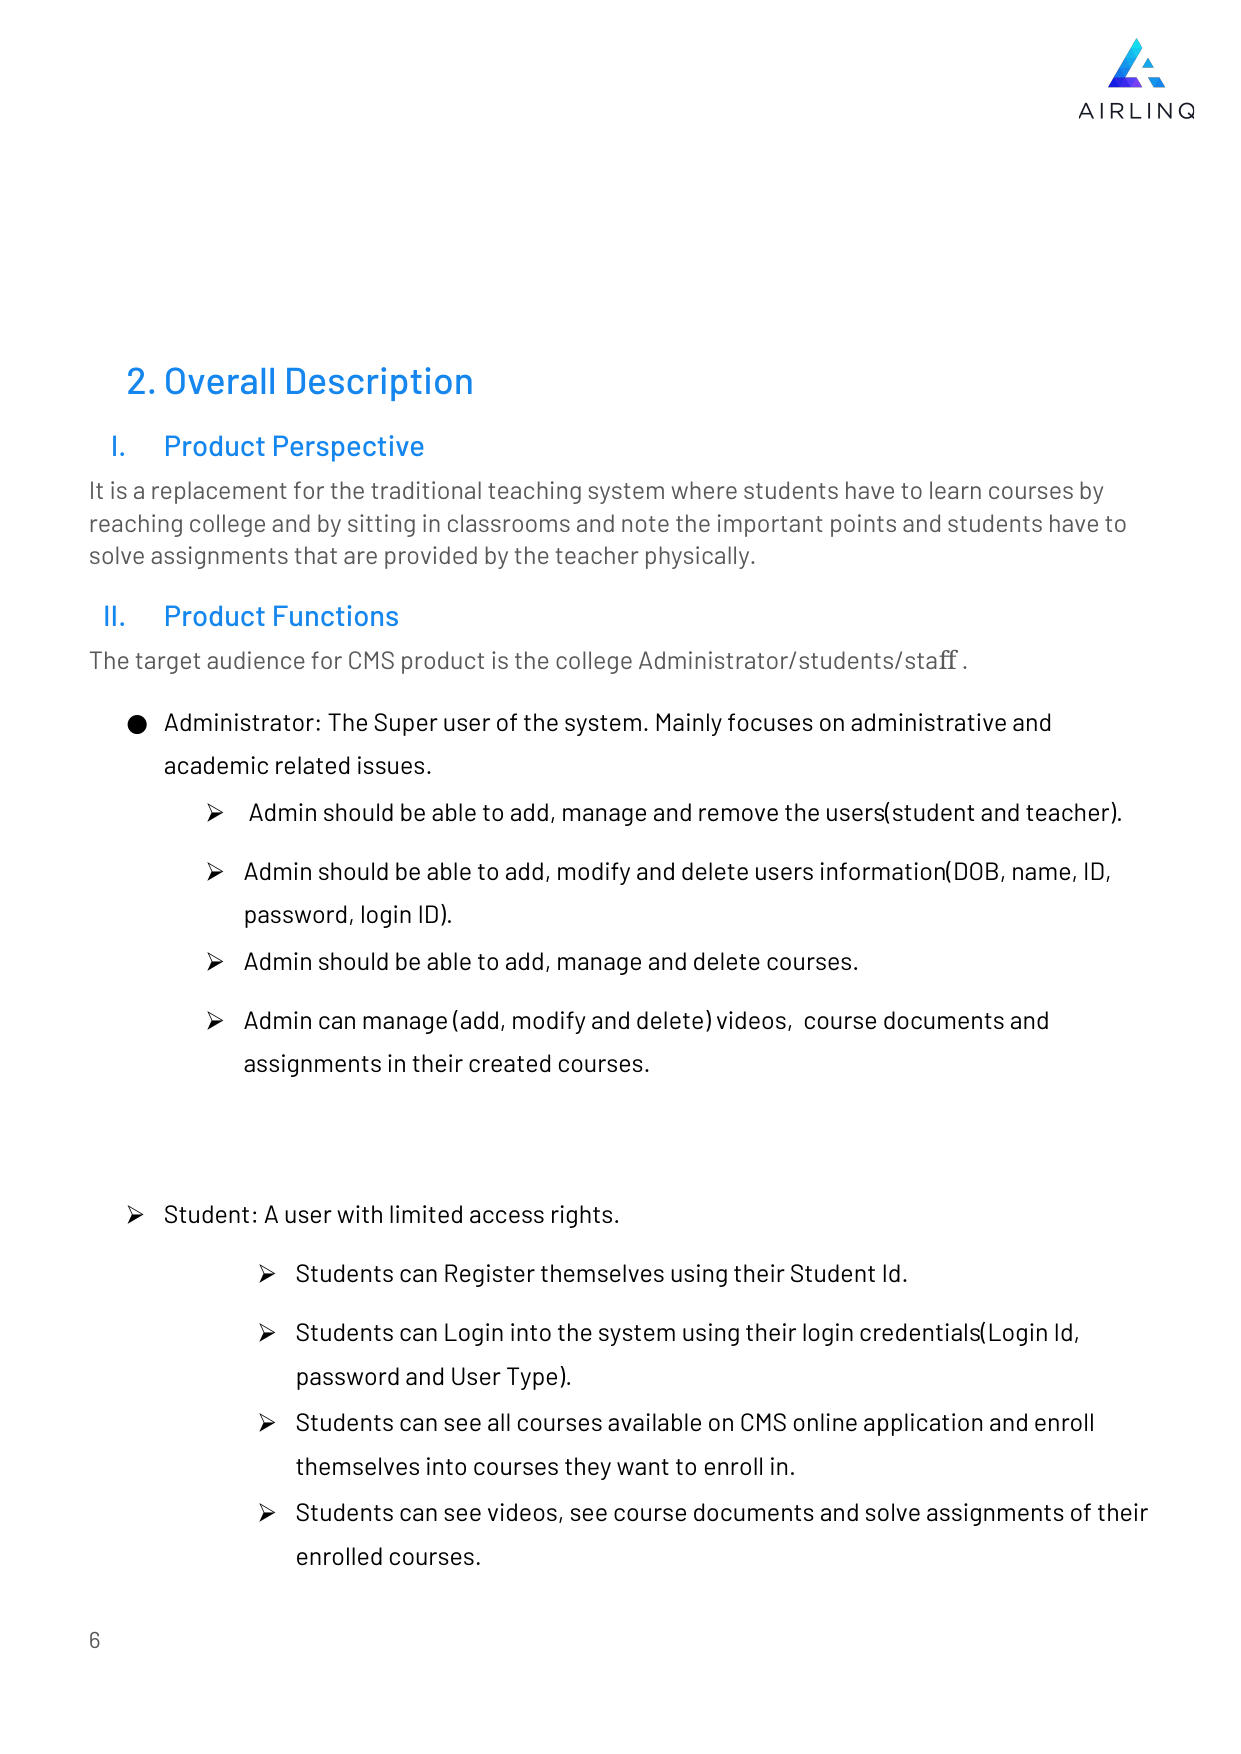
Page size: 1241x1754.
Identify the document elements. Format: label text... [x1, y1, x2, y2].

list Students can see all courses available on CMS online application and enroll themselves into courses they want to enroll in. [258, 1394, 1152, 1480]
text The target audience for CMS product is the college Administrator/students/staﬀ . [89, 644, 1152, 675]
list Admin should be able to add, manage and remove the users(student and teacher). [206, 784, 1152, 835]
subtitle Product Functions [126, 597, 1152, 632]
list Students can see videos, see course documents and solve assignments of their enrolled courses. [258, 1485, 1152, 1571]
subtitle Product Perspective [126, 427, 1152, 462]
list Student: A user with limited access rights. [126, 1187, 1152, 1238]
list Admin should be able to add, modify and delete users information(DOB, name, ID, password, login ID). [206, 843, 1152, 929]
list Administrator: The Super user of the system. Mainly focuses on administrative and academic related issues. [126, 694, 1152, 780]
list Students can Login into the system using their login credentials(Login Id, password and User Type). [258, 1304, 1152, 1390]
text It is a replacement for the traditional teaching system where students have to learn courses by reaching college and by sitting in classrooms and note the important points and students have to solve assignments that are provided by the teacher physically. [89, 475, 1152, 569]
picture [1078, 38, 1195, 119]
subtitle Overall Description [126, 357, 1152, 402]
list Students can Register themselves using their Student Id. [258, 1246, 1152, 1297]
list Admin can manage (add, modify and delete) videos, course documents and assignments in their created courses. [206, 992, 1152, 1078]
list Admin should be able to add, manage and delete courses. [206, 933, 1152, 984]
